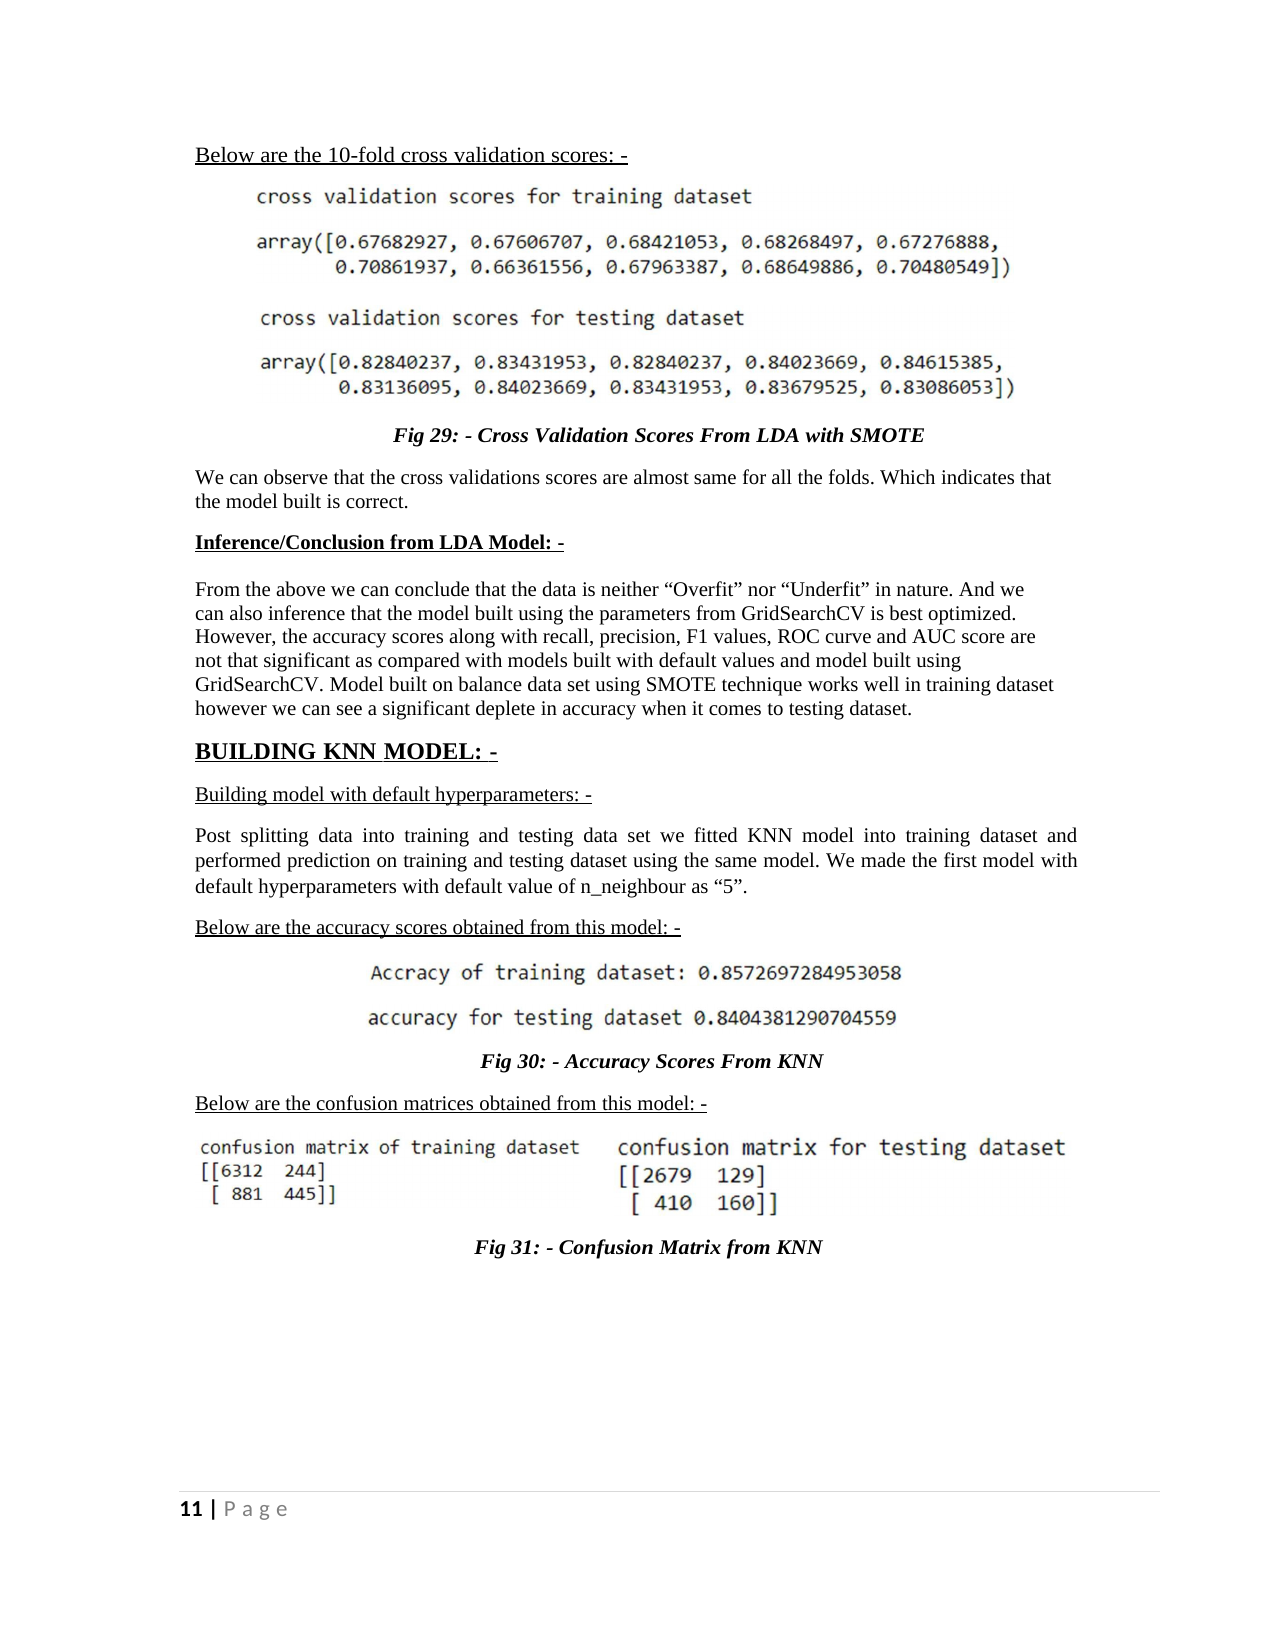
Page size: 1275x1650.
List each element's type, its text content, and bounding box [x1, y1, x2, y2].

text Fig 30: - Accuracy Scores From KNN [480, 1013, 1160, 1073]
text Fig 31: - Confusion Matrix from KNN [474, 1235, 1160, 1259]
text We can observe that the cross validations scores are almost same for all the folds. Which indicates that the model built is correct. [195, 464, 1069, 513]
text From the above we can conclude that the data is neither “Overfit” nor “Underfit” in nature. And we can also inference that the model built using the parameters from GridSearchCV is best optimized. However, the accuracy scores along with recall, precision, F1 values, ROC curve and AUC score are not that significant as compared with models built with default values and model built using GridSearchCV. Model built on balance data set using SMOTE technique works well in training dataset however we can see a significant deplete in accuracy when it comes to testing dataset. [195, 578, 1059, 719]
text Post splitting data into training and testing data set we fitted KNN model into training dataset and performed prediction on training and testing dataset using the same model. We made the first model with default hyperparameters with default value of n_neighbour as “5”. [195, 823, 1079, 898]
text Below are the 10-fold cross validation scores: - [195, 142, 1160, 167]
picture [366, 962, 906, 986]
picture [194, 1132, 582, 1208]
picture [365, 1004, 897, 1034]
text Building model with default hyperparameters: - [195, 782, 1160, 806]
picture [255, 305, 1016, 403]
text BUILDING KNN MODEL: - [195, 737, 1160, 765]
text Below are the accuracy scores obtained from this model: - [195, 914, 1160, 939]
text Fig 29: - Cross Validation Scores From LDA with SMOTE [393, 423, 1160, 447]
picture [613, 1132, 1072, 1216]
picture [256, 184, 1014, 283]
text Inference/Conclusion from LDA Model: - [195, 530, 1160, 554]
text Below are the confusion matrices obtained from this model: - [195, 1091, 1160, 1115]
